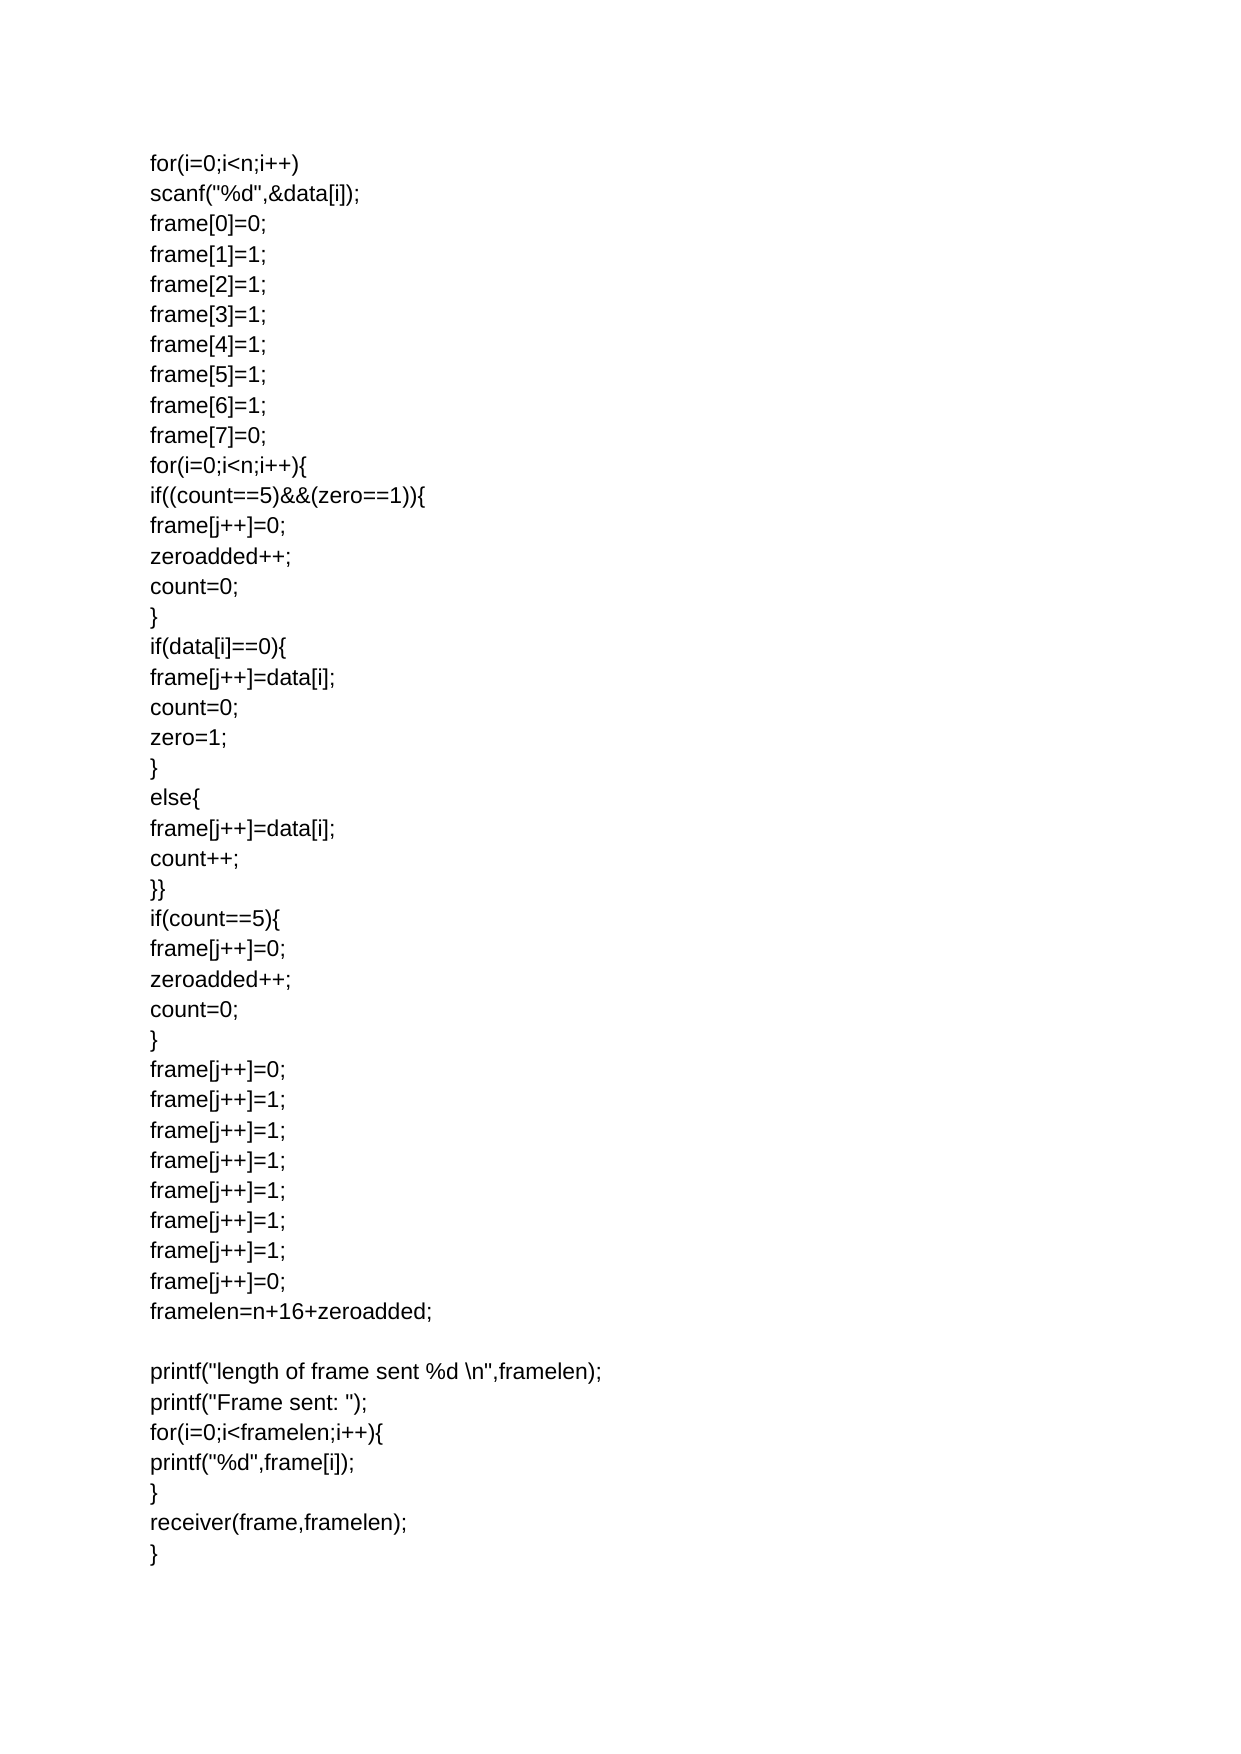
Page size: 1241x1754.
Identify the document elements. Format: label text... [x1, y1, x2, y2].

text frame[2]=1; [150, 271, 1090, 297]
text for(i=0;i<framelen;i++){ [150, 1419, 1090, 1445]
text count=0; [150, 573, 1090, 599]
text for(i=0;i<n;i++){ [150, 452, 1090, 478]
text zeroadded++; [150, 966, 1090, 992]
text receiver(frame,framelen); [150, 1509, 1090, 1536]
text frame[j++]=data[i]; [150, 814, 1090, 841]
text if(count==5){ [150, 905, 1090, 932]
text } [150, 1539, 1090, 1566]
text frame[1]=1; [150, 241, 1090, 267]
text } [150, 754, 1090, 781]
text frame[j++]=0; [150, 935, 1090, 962]
text frame[7]=0; [150, 422, 1090, 448]
text frame[j++]=1; [150, 1237, 1090, 1264]
text zeroadded++; [150, 543, 1090, 569]
text printf("%d",frame[i]); [150, 1449, 1090, 1475]
text frame[4]=1; [150, 331, 1090, 358]
text } [150, 1479, 1090, 1506]
text frame[j++]=0; [150, 1056, 1090, 1083]
text scanf("%d",&data[i]); [150, 180, 1090, 207]
text frame[j++]=1; [150, 1086, 1090, 1113]
text frame[j++]=data[i]; [150, 663, 1090, 690]
text frame[j++]=1; [150, 1147, 1090, 1173]
text else{ [150, 784, 1090, 811]
text for(i=0;i<n;i++) [150, 150, 1090, 176]
text zero=1; [150, 724, 1090, 750]
text count++; [150, 845, 1090, 871]
text frame[j++]=0; [150, 512, 1090, 539]
text frame[j++]=1; [150, 1207, 1090, 1234]
text if(data[i]==0){ [150, 633, 1090, 660]
text frame[j++]=1; [150, 1177, 1090, 1203]
text count=0; [150, 694, 1090, 720]
text frame[0]=0; [150, 210, 1090, 237]
text frame[j++]=1; [150, 1117, 1090, 1143]
text frame[3]=1; [150, 301, 1090, 327]
text printf("Frame sent: "); [150, 1388, 1090, 1415]
text printf("length of frame sent %d \n",framelen); [150, 1358, 1090, 1385]
text frame[6]=1; [150, 392, 1090, 418]
text count=0; [150, 996, 1090, 1022]
text }} [150, 875, 1090, 901]
text if((count==5)&&(zero==1)){ [150, 482, 1090, 509]
text frame[j++]=0; [150, 1268, 1090, 1294]
text frame[5]=1; [150, 361, 1090, 388]
text } [150, 603, 1090, 629]
text } [150, 1026, 1090, 1052]
text framelen=n+16+zeroadded; [150, 1298, 1090, 1324]
